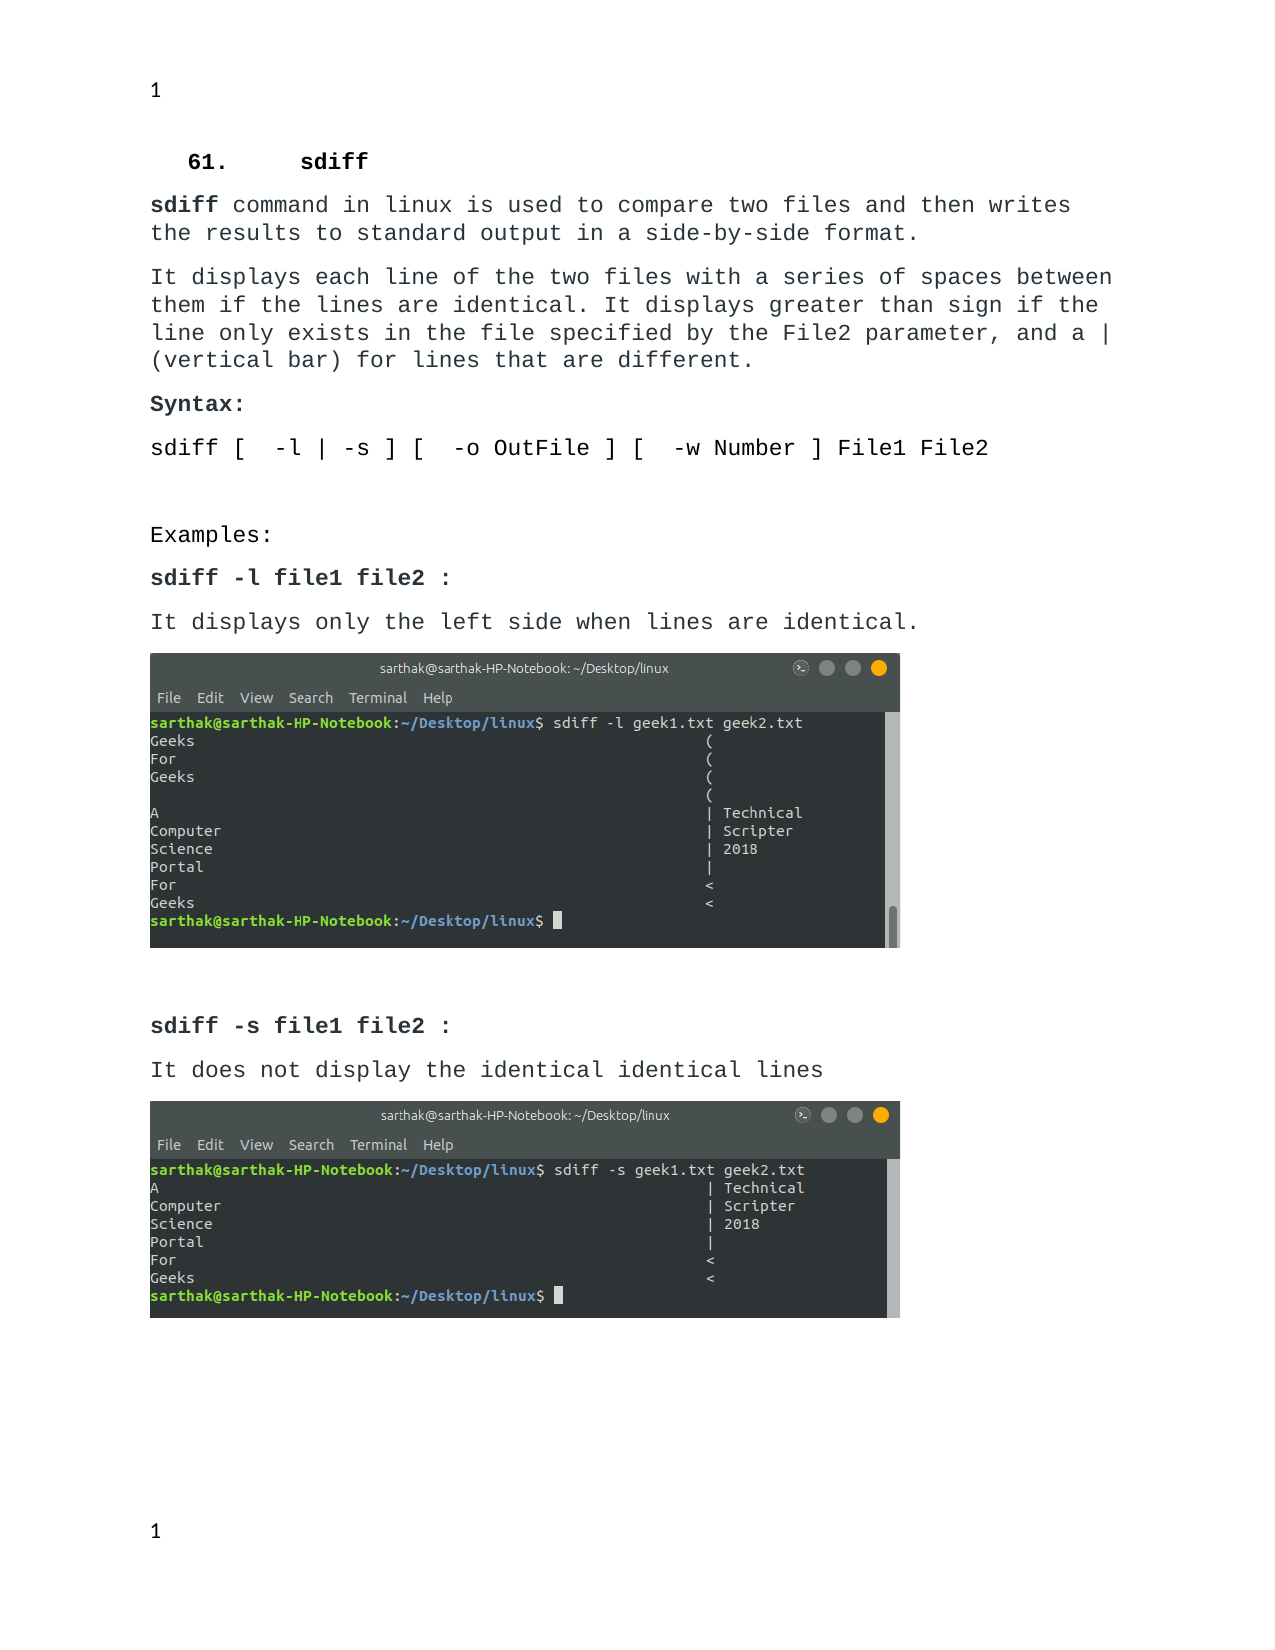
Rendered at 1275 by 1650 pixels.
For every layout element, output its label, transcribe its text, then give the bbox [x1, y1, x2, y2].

text Syntax: [150, 392, 1125, 418]
text sdiff -s file1 file2 : [150, 1014, 1125, 1040]
text It displays only the left side when lines are identical. [150, 610, 1125, 636]
text sdiff [ -l | -s ] [ -o OutFile ] [ -w Number ] File1 File2 [150, 436, 1125, 462]
picture [150, 653, 901, 948]
text It displays each line of the two files with a series of spaces between them if the lines are identical. It displays greater than sign if the line only exists in the file specified by the File2 parameter, and a | (vertical bar) for lines that are different. [150, 265, 1125, 375]
picture [150, 1101, 901, 1318]
text sdiff command in linux is used to compare two files and then writes the results to standard output in a side-by-side format. [150, 193, 1125, 247]
text It does not display the identical identical lines [150, 1058, 1125, 1084]
text Examples: [150, 523, 1125, 549]
list sdiff [187, 150, 1125, 176]
text sdiff -l file1 file2 : [150, 566, 1125, 592]
